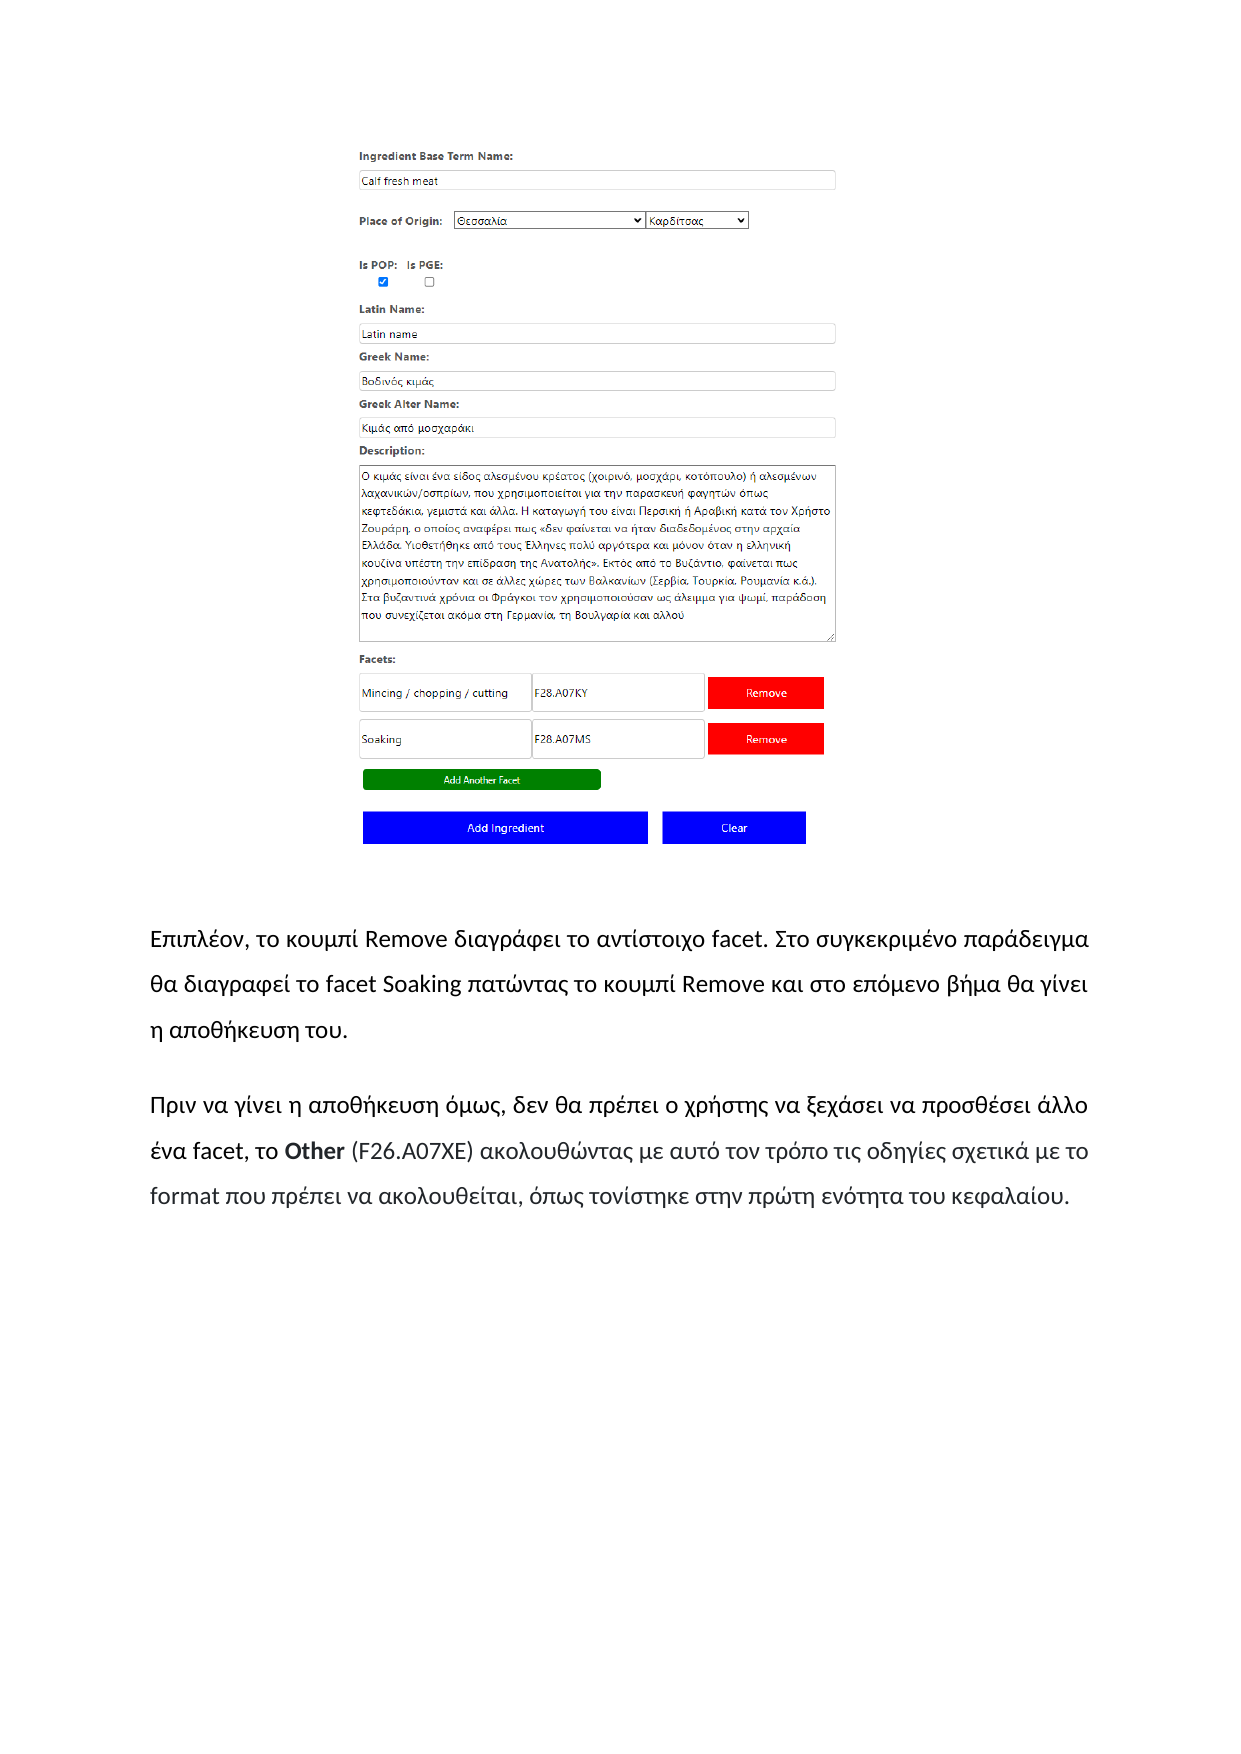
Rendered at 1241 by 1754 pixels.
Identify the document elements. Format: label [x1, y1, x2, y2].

picture [150, 150, 1089, 877]
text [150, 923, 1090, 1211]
